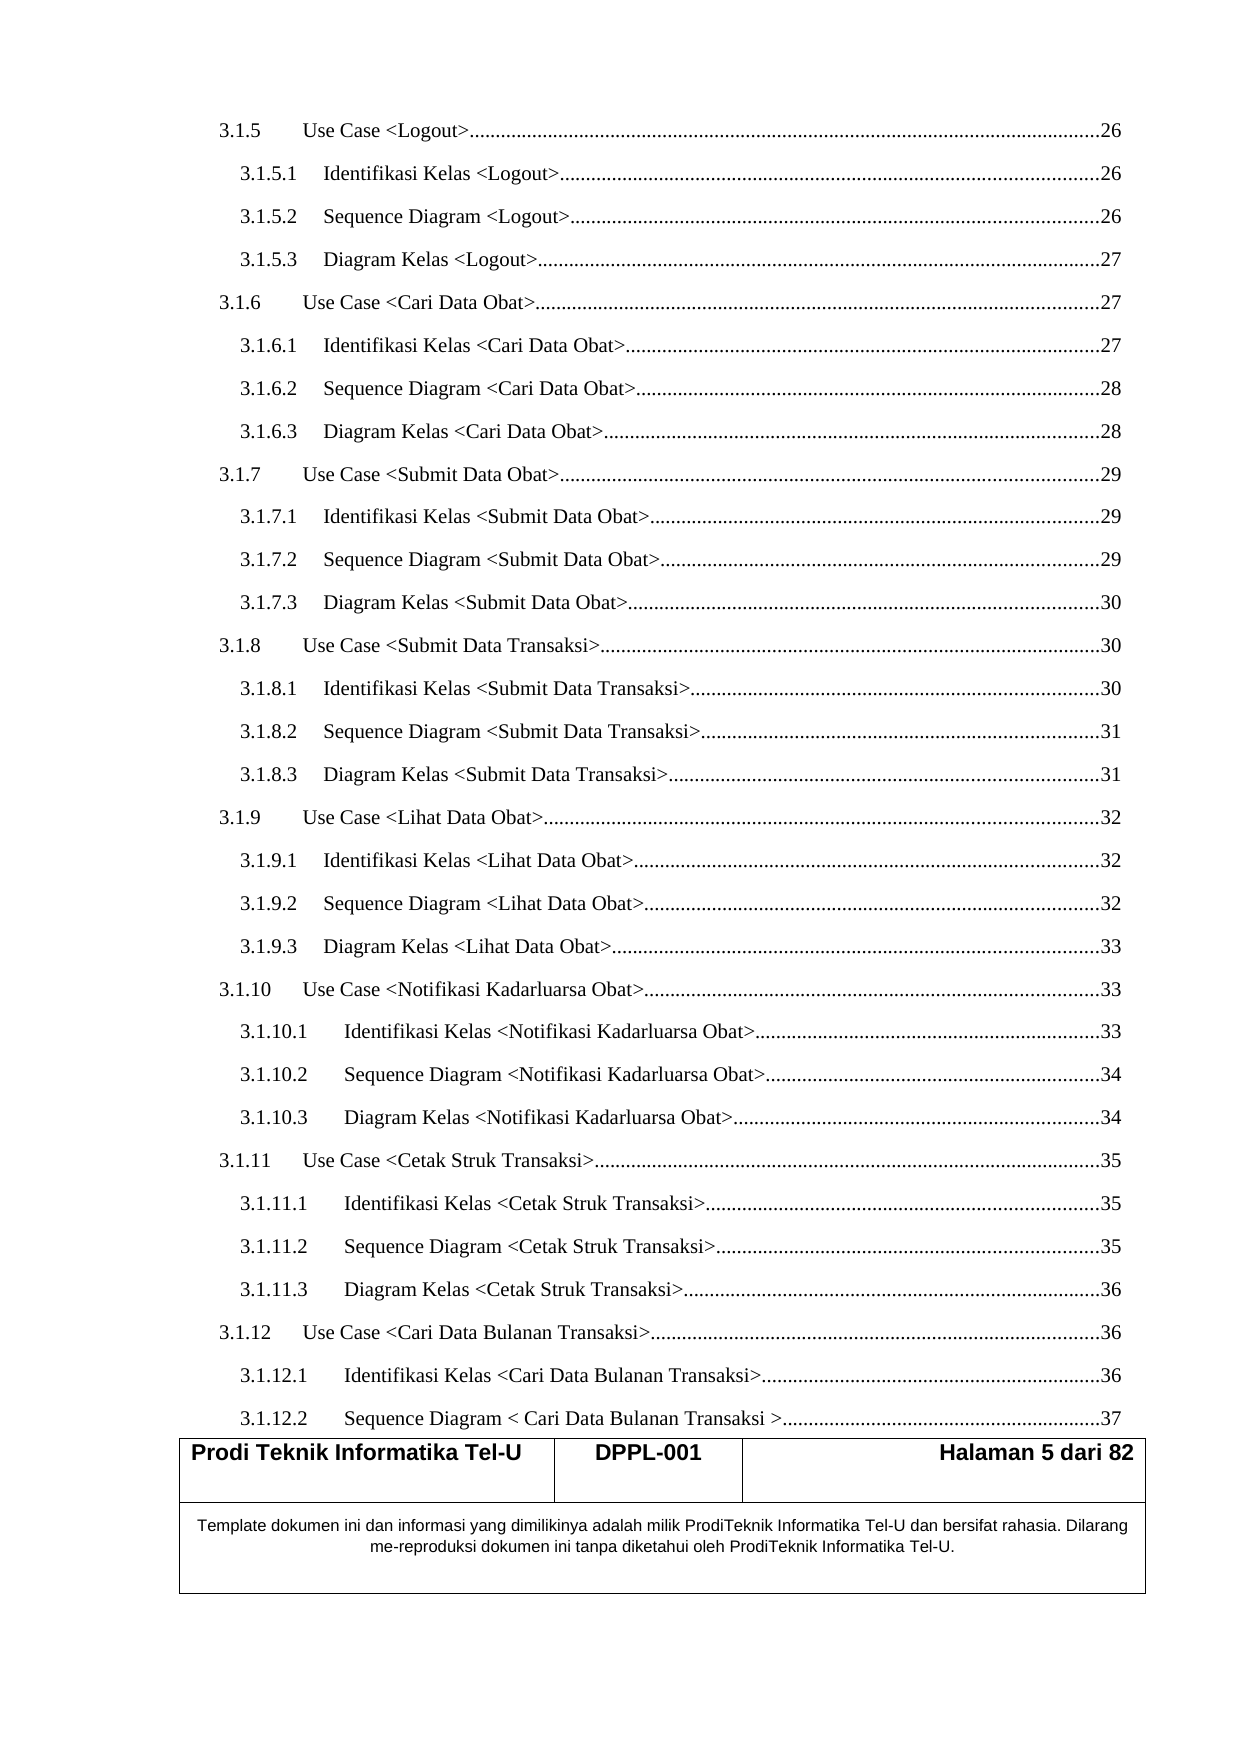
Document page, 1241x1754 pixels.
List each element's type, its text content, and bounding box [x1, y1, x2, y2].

text 3.1.7.3 Diagram Kelas <Submit Data Obat> 30 [240, 590, 1122, 614]
text 3.1.11.1 Identifikasi Kelas <Cetak Struk Transaksi> 35 [240, 1191, 1122, 1215]
text 3.1.11 Use Case <Cetak Struk Transaksi> 35 [219, 1148, 1122, 1172]
text 3.1.5.3 Diagram Kelas <Logout> 27 [240, 247, 1122, 271]
text 3.1.8 Use Case <Submit Data Transaksi> 30 [219, 633, 1122, 657]
text 3.1.8.1 Identifikasi Kelas <Submit Data Transaksi> 30 [240, 676, 1122, 700]
text 3.1.9.3 Diagram Kelas <Lihat Data Obat> 33 [240, 933, 1122, 958]
text 3.1.10 Use Case <Notifikasi Kadarluarsa Obat> 33 [219, 976, 1122, 1001]
text 3.1.12 Use Case <Cari Data Bulanan Transaksi> 36 [219, 1320, 1122, 1344]
text 3.1.7.2 Sequence Diagram <Submit Data Obat> 29 [240, 547, 1122, 571]
text 3.1.6.3 Diagram Kelas <Cari Data Obat> 28 [240, 418, 1122, 443]
text 3.1.11.3 Diagram Kelas <Cetak Struk Transaksi> 36 [240, 1277, 1122, 1301]
text 3.1.6.2 Sequence Diagram <Cari Data Obat> 28 [240, 376, 1122, 400]
text 3.1.10.1 Identifikasi Kelas <Notifikasi Kadarluarsa Obat> 33 [240, 1019, 1122, 1043]
text 3.1.6.1 Identifikasi Kelas <Cari Data Obat> 27 [240, 333, 1122, 357]
text 3.1.12.1 Identifikasi Kelas <Cari Data Bulanan Transaksi> 36 [240, 1363, 1122, 1387]
text 3.1.8.2 Sequence Diagram <Submit Data Transaksi> 31 [240, 719, 1122, 743]
text 3.1.5.2 Sequence Diagram <Logout> 26 [240, 204, 1122, 228]
text 3.1.11.2 Sequence Diagram <Cetak Struk Transaksi> 35 [240, 1234, 1122, 1258]
text 3.1.5 Use Case <Logout> 26 [219, 118, 1122, 142]
text 3.1.9.2 Sequence Diagram <Lihat Data Obat> 32 [240, 891, 1122, 915]
text 3.1.8.3 Diagram Kelas <Submit Data Transaksi> 31 [240, 762, 1122, 786]
text 3.1.6 Use Case <Cari Data Obat> 27 [219, 290, 1122, 314]
text 3.1.12.2 Sequence Diagram < Cari Data Bulanan Transaksi > 37 [240, 1406, 1122, 1430]
text 3.1.7 Use Case <Submit Data Obat> 29 [219, 461, 1122, 486]
text 3.1.5.1 Identifikasi Kelas <Logout> 26 [240, 161, 1122, 185]
text 3.1.10.2 Sequence Diagram <Notifikasi Kadarluarsa Obat> 34 [240, 1062, 1122, 1086]
text 3.1.7.1 Identifikasi Kelas <Submit Data Obat> 29 [240, 504, 1122, 528]
text 3.1.10.3 Diagram Kelas <Notifikasi Kadarluarsa Obat> 34 [240, 1105, 1122, 1129]
text 3.1.9 Use Case <Lihat Data Obat> 32 [219, 805, 1122, 829]
text 3.1.9.1 Identifikasi Kelas <Lihat Data Obat> 32 [240, 848, 1122, 872]
